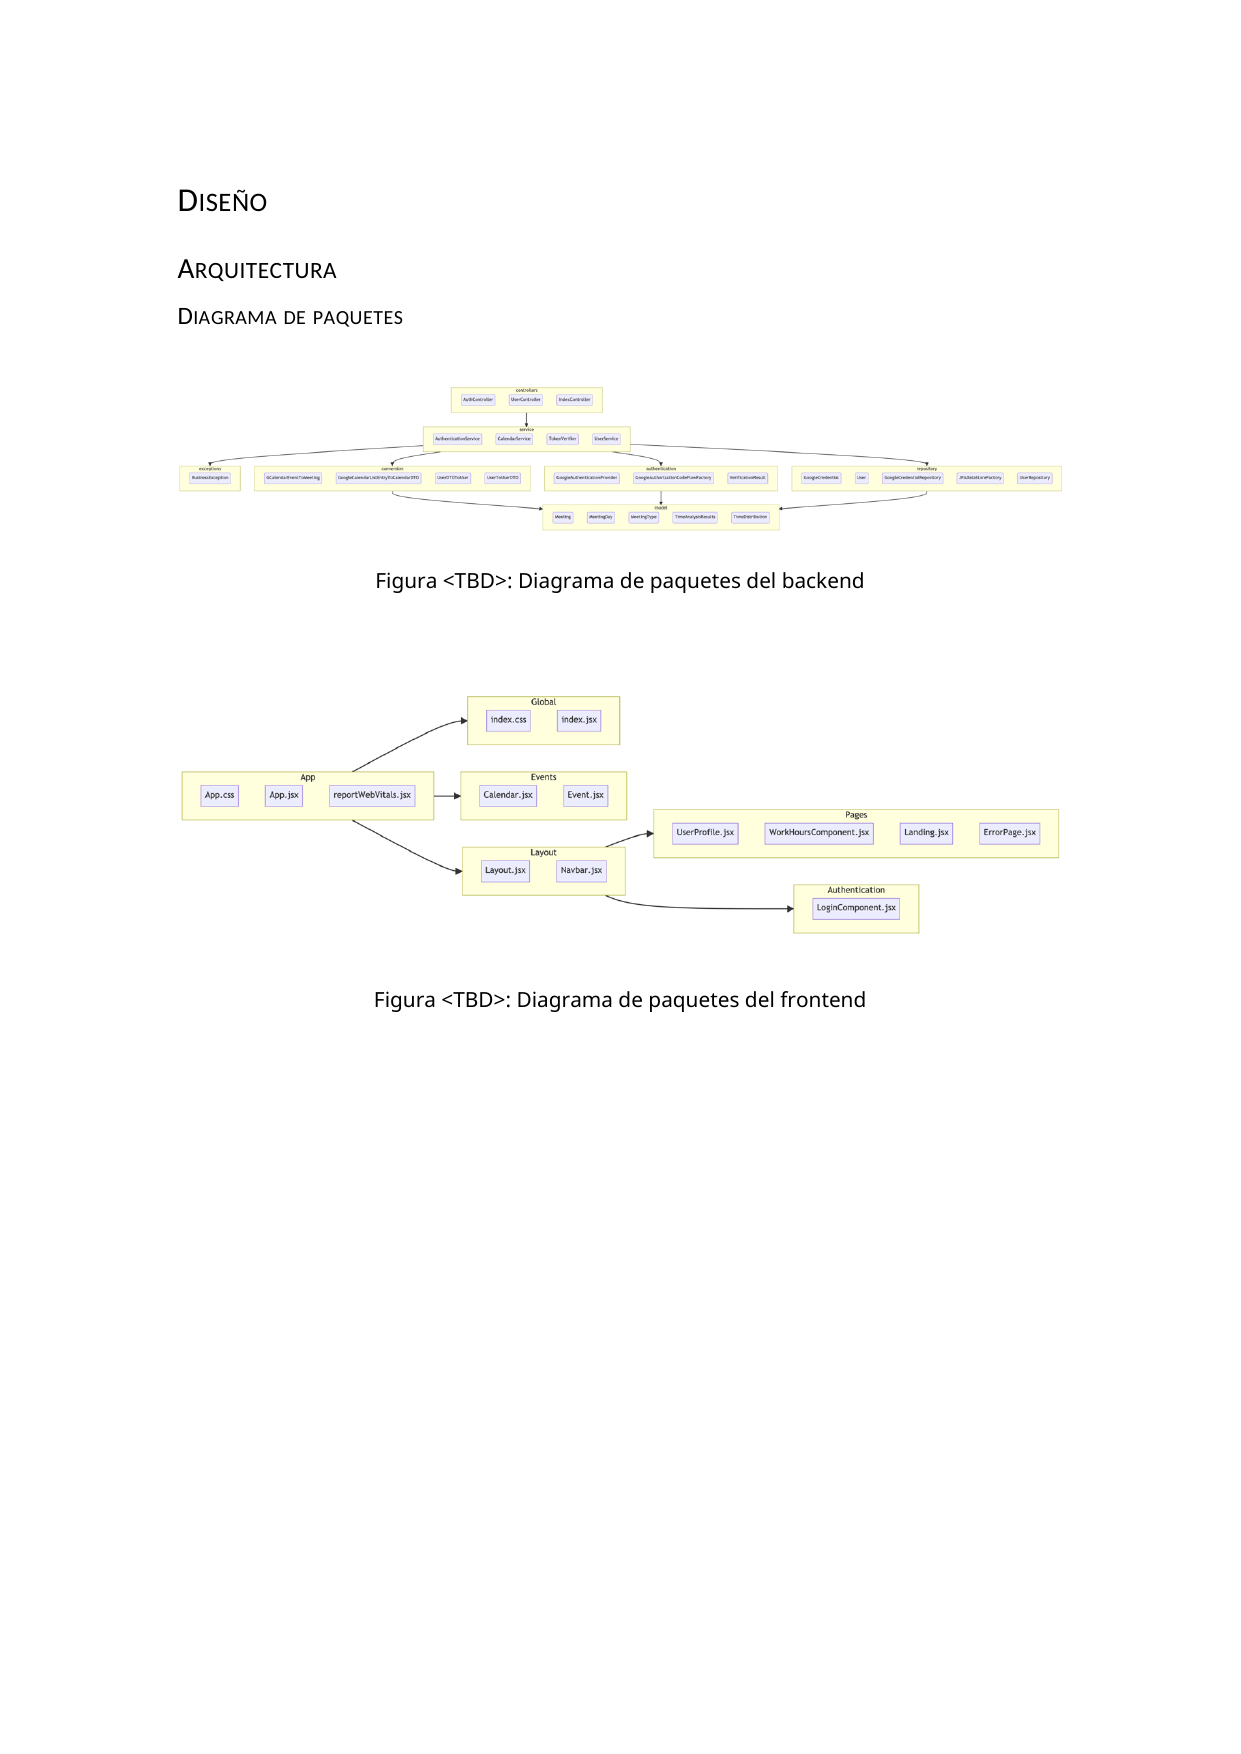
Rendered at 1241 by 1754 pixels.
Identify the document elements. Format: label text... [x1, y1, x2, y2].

subtitle Diseño [177, 179, 1063, 219]
picture [177, 669, 1063, 962]
subtitle Figura <TBD>: Diagrama de paquetes del frontend [177, 986, 1063, 1014]
subtitle Figura <TBD>: Diagrama de paquetes del backend [177, 566, 1063, 594]
picture [177, 360, 1063, 562]
subtitle Diagrama de paquetes [177, 300, 1063, 330]
subtitle Arquitectura [177, 251, 1063, 286]
